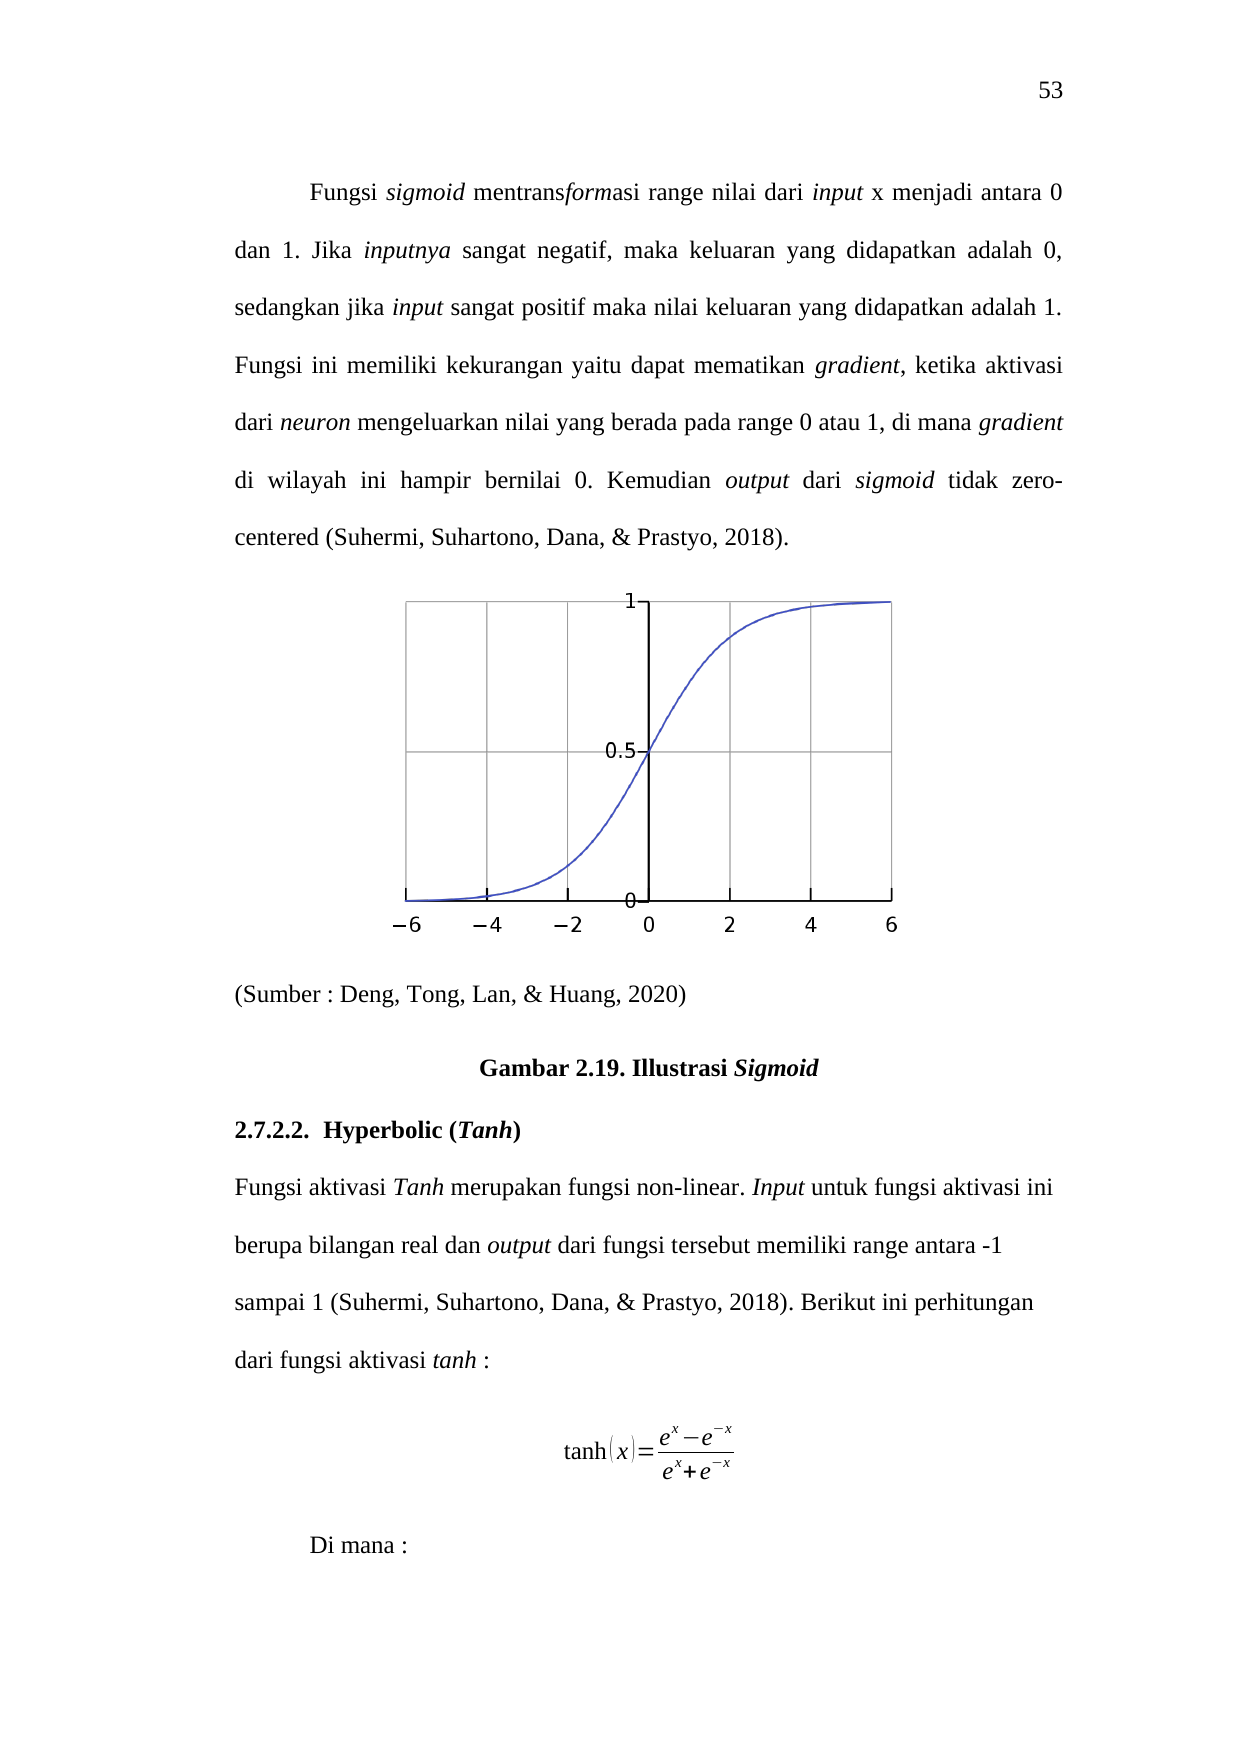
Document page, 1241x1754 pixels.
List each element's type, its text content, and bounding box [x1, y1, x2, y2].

text Fungsi aktivasi Tanh merupakan fungsi non-linear. Input untuk fungsi aktivasi ini berupa bilangan real dan output dari fungsi tersebut memiliki range antara -1 sampai 1 . Berikut ini perhitungan dari fungsi aktivasi tanh : [234, 1172, 1063, 1373]
list Di mana : [234, 1530, 1063, 1559]
subtitle Hyperbolic (Tanh) [234, 1115, 1063, 1143]
picture [371, 579, 927, 951]
list Fungsi sigmoid mentransformasi range nilai dari input x menjadi antara 0 dan 1. Jika inputnya sangat negatif, maka keluaran yang didapatkan adalah 0, sedangkan jika input sangat positif maka nilai keluaran yang didapatkan adalah 1. Fungsi ini memiliki kekurangan yaitu dapat mematikan gradient, ketika aktivasi dari neuron mengeluarkan nilai yang berada pada range 0 atau 1, di mana gradient di wilayah ini hampir bernilai 0. Kemudian output dari sigmoid tidak zero-centered. [234, 177, 1063, 551]
